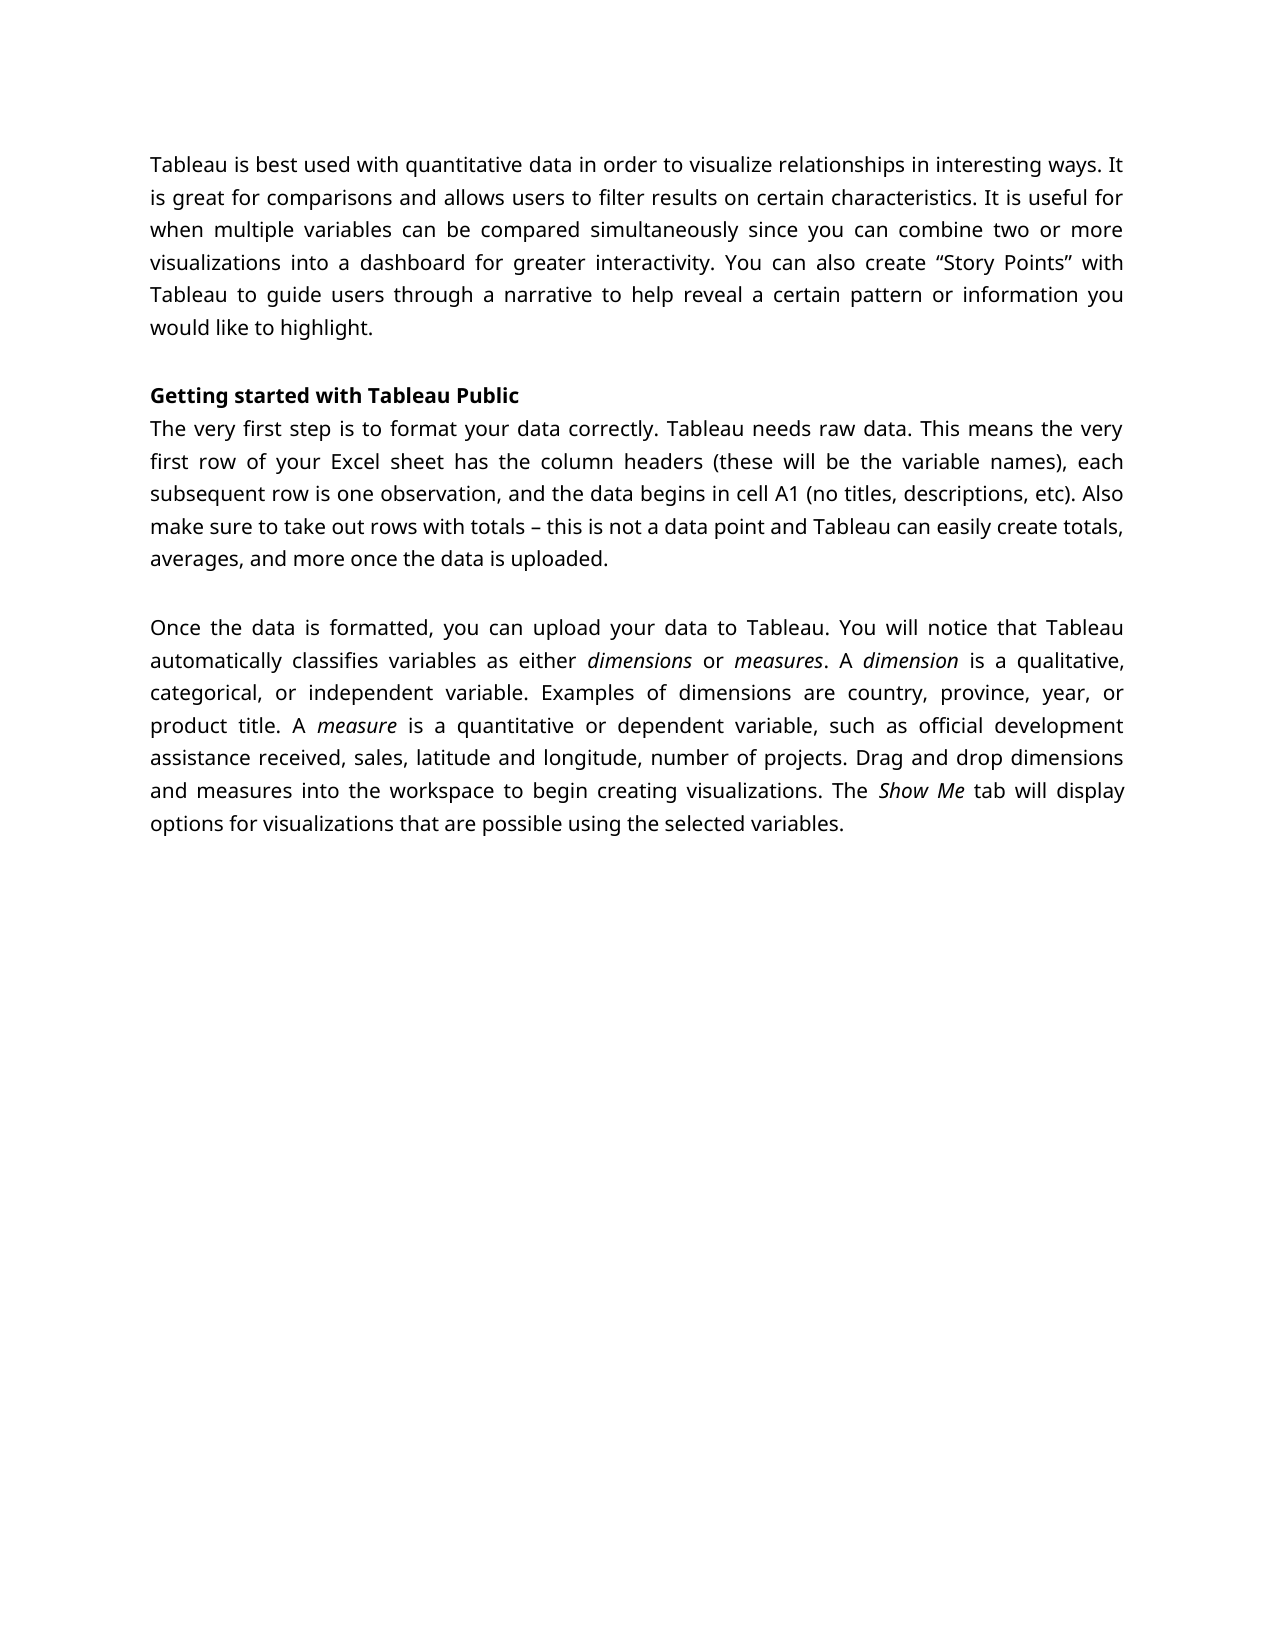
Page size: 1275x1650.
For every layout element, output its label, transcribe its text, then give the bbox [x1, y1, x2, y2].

text Getting started with Tableau Public [150, 382, 1125, 410]
text Tableau is best used with quantitative data in order to visualize relationships in interesting ways. It is great for comparisons and allows users to filter results on certain characteristics. It is useful for when multiple variables can be compared simultaneously since you can combine two or more visualizations into a dashboard for greater interactivity. You can also create “Story Points” with Tableau to guide users through a narrative to help reveal a certain pattern or information you would like to highlight. [150, 150, 1125, 341]
text The very first step is to format your data correctly. Tableau needs raw data. This means the very first row of your Excel sheet has the column headers (these will be the variable names), each subsequent row is one observation, and the data begins in cell A1 (no titles, descriptions, etc). Also make sure to take out rows with totals – this is not a data point and Tableau can easily create totals, averages, and more once the data is uploaded. [150, 414, 1125, 573]
text Once the data is formatted, you can upload your data to Tableau. You will notice that Tableau automatically classifies variables as either dimensions or measures. A dimension is a qualitative, categorical, or independent variable. Examples of dimensions are country, province, year, or product title. A measure is a quantitative or dependent variable, such as official development assistance received, sales, latitude and longitude, number of projects. Drag and drop dimensions and measures into the workspace to begin creating visualizations. The Show Me tab will display options for visualizations that are possible using the selected variables. [150, 613, 1125, 837]
